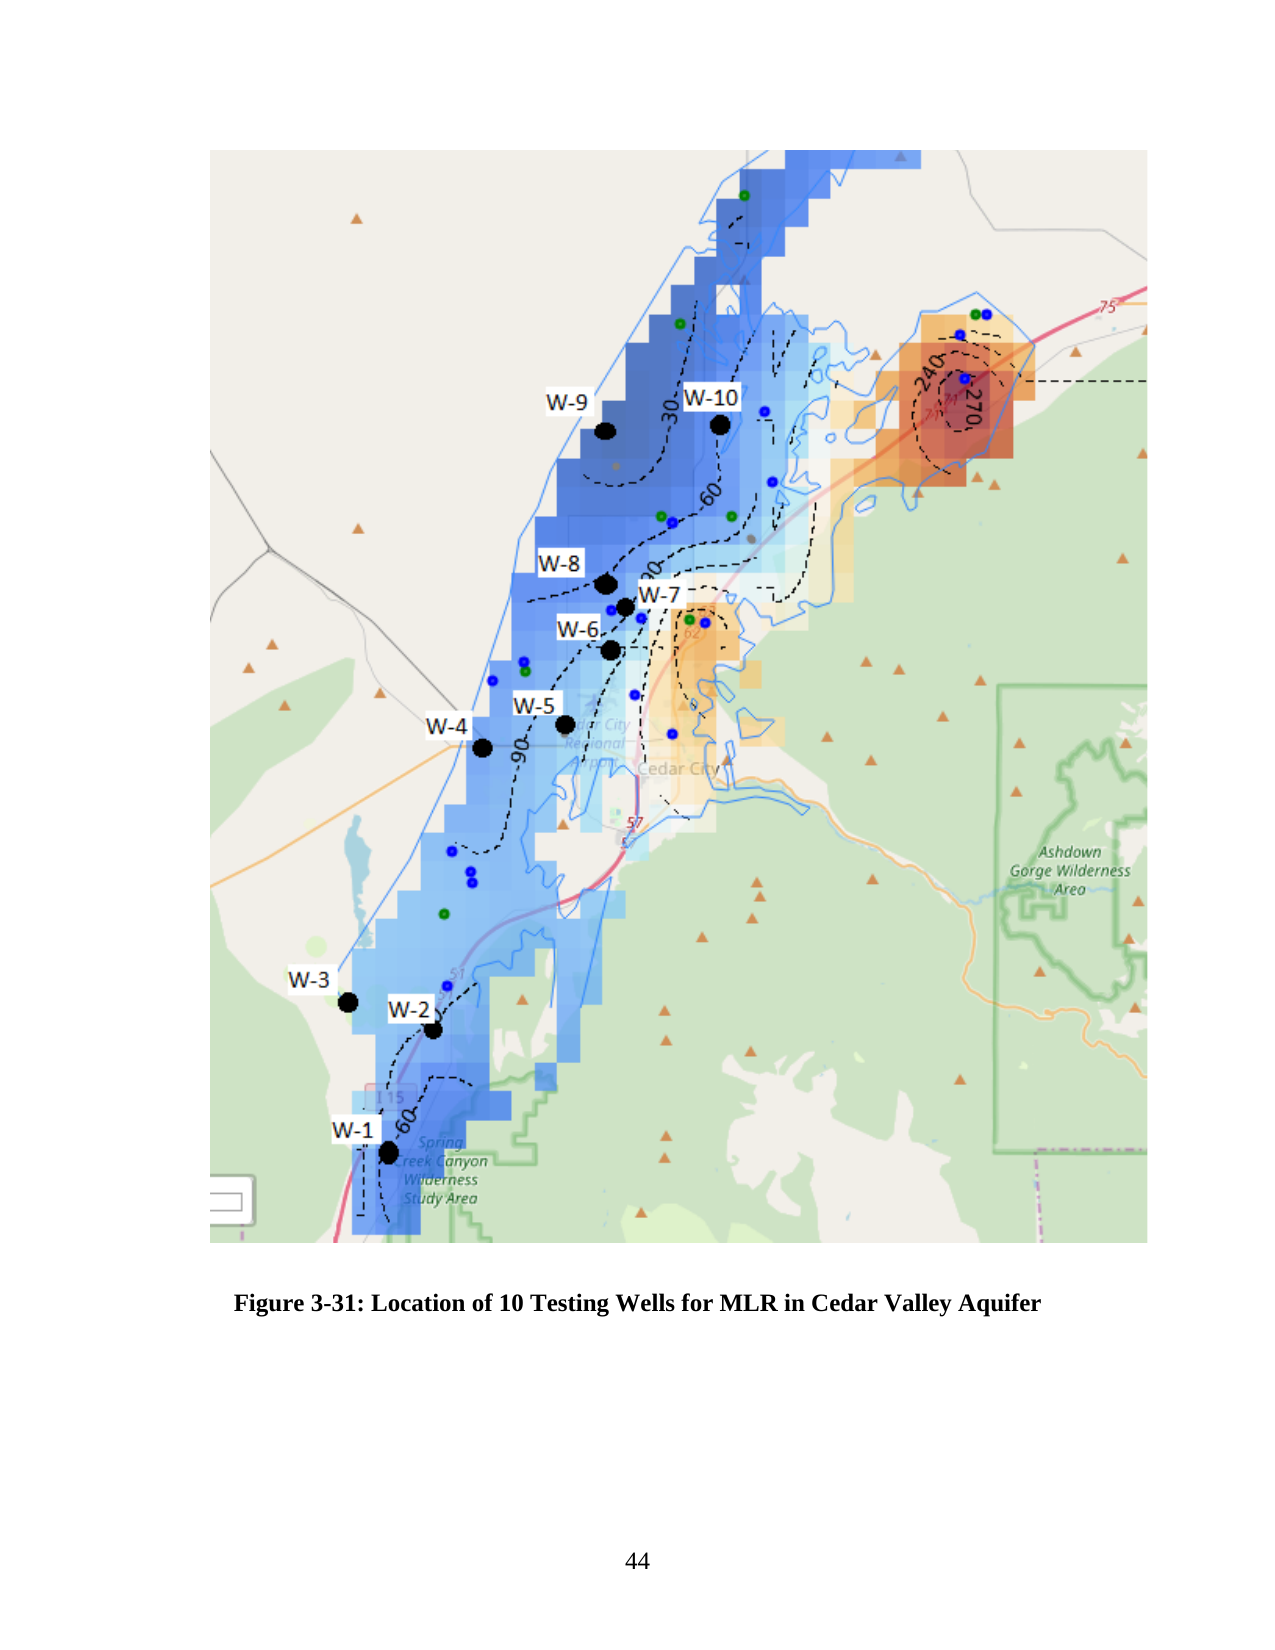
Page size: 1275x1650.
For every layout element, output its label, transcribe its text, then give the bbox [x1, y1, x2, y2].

picture [210, 150, 1148, 1243]
